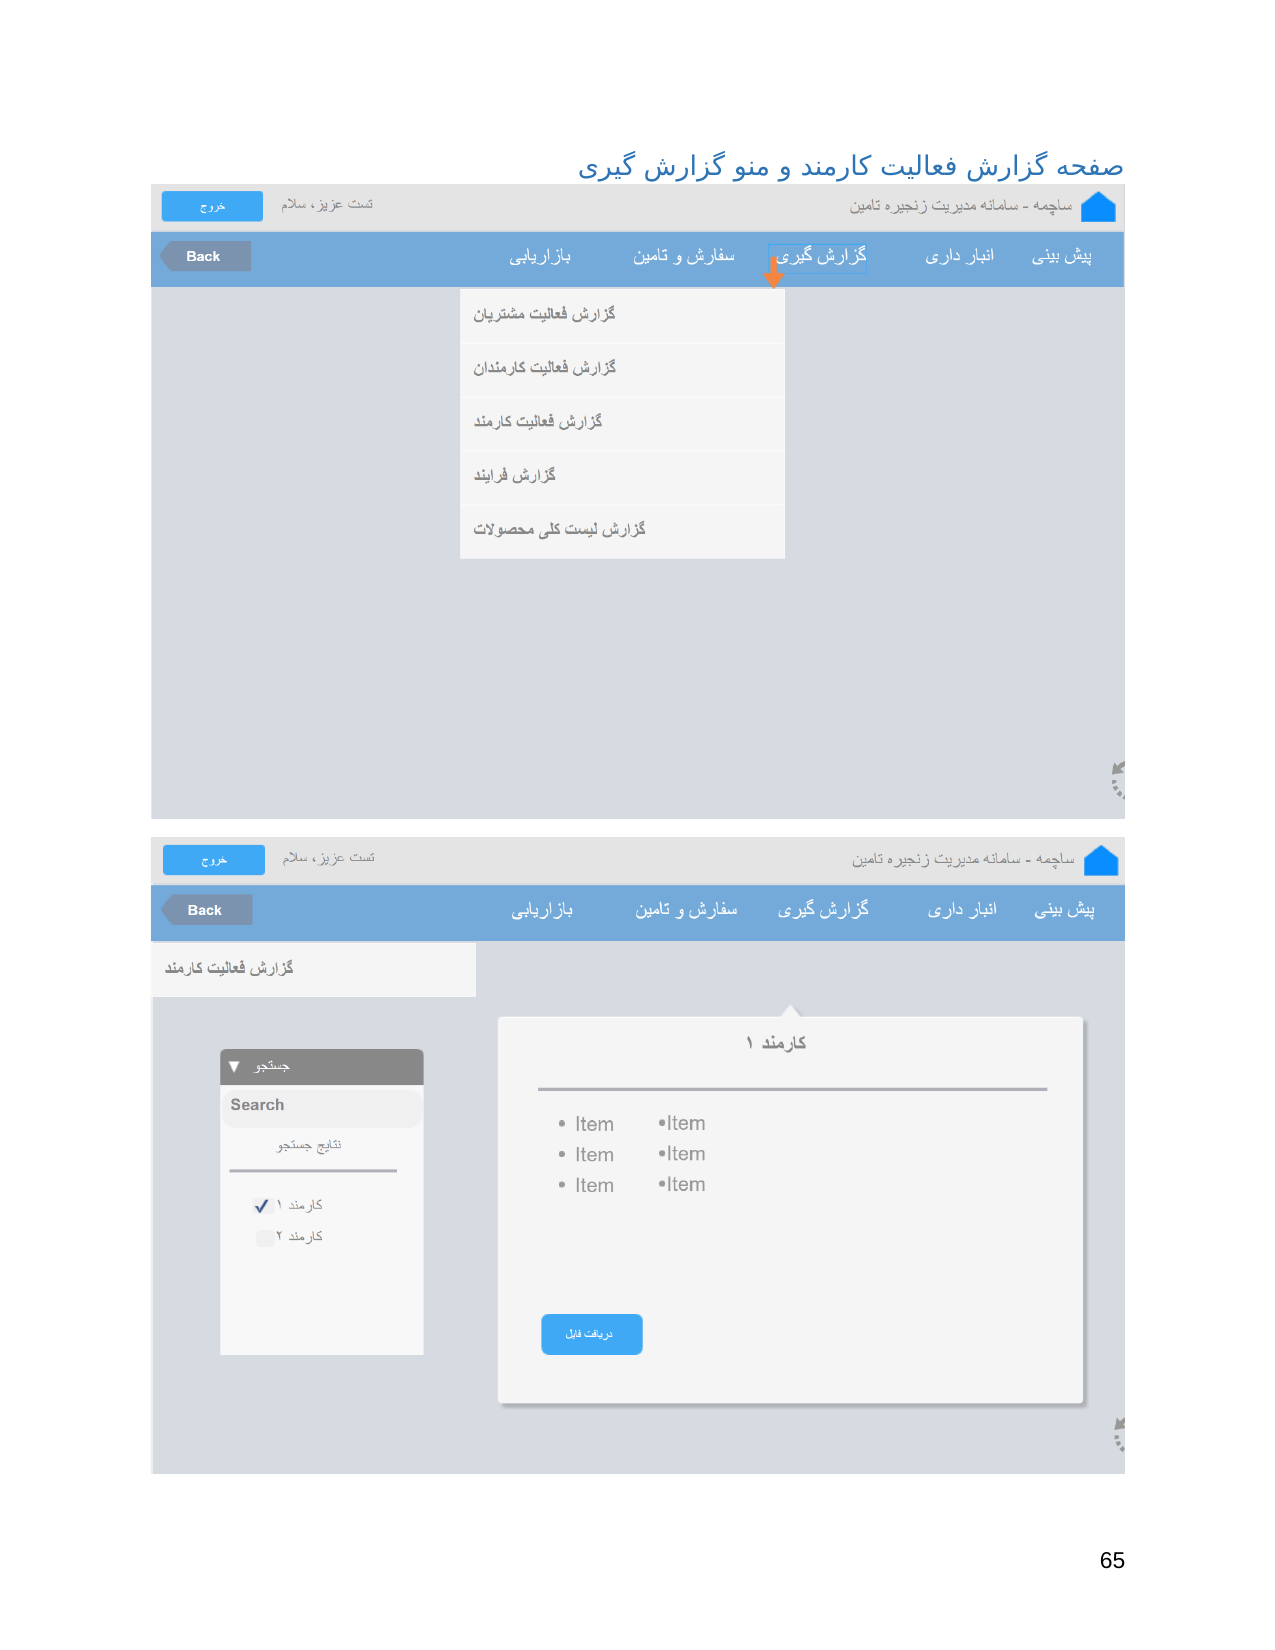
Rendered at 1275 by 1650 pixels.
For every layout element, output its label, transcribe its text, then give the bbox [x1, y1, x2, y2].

picture [151, 184, 1125, 819]
subtitle صفحه گزارش فعالیت کارمند و منو گزارش گیری [150, 150, 1125, 182]
picture [150, 837, 1125, 1474]
